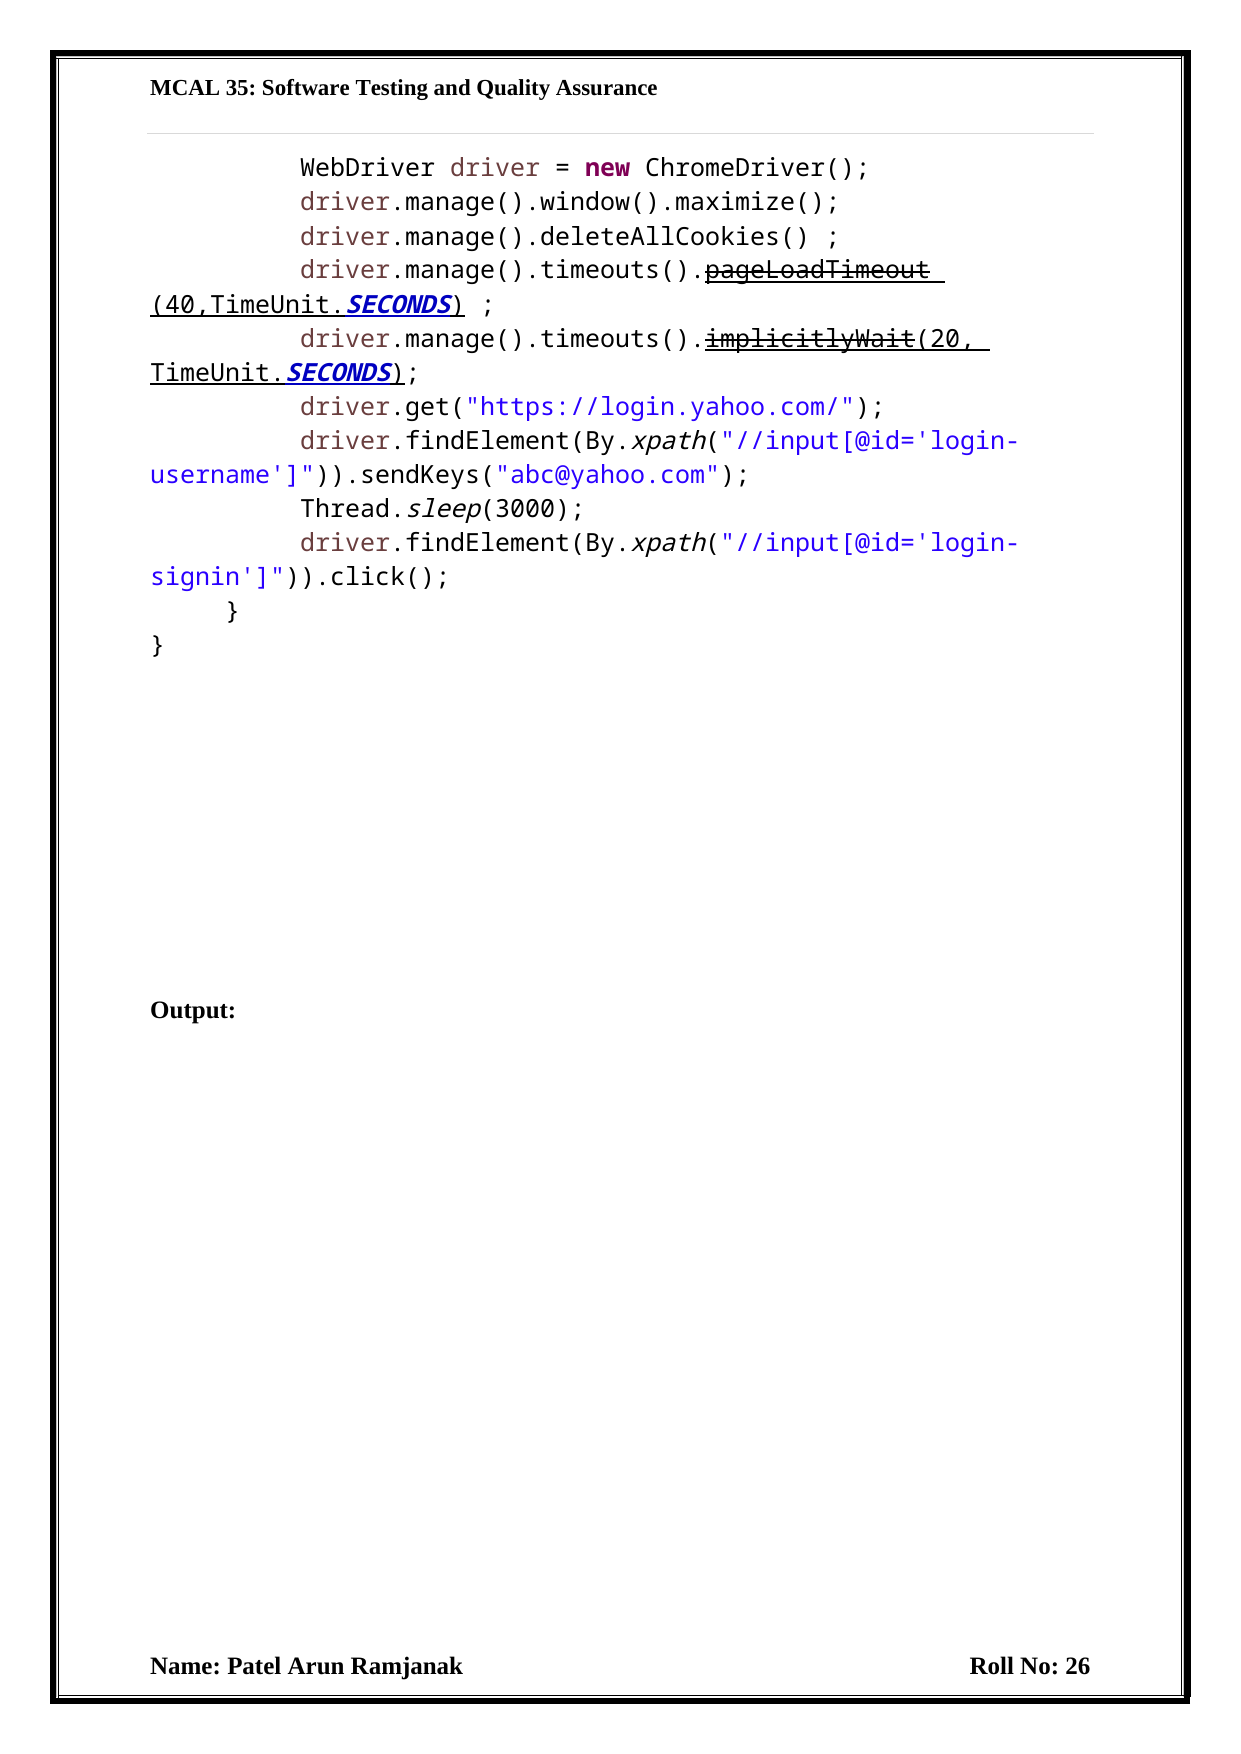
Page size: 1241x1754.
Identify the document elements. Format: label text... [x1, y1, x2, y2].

text Output: [150, 995, 1090, 1024]
text } [150, 627, 1090, 661]
text driver.manage().timeouts().implicitlyWait(20, TimeUnit.SECONDS); [150, 320, 1090, 388]
text driver.manage().timeouts().pageLoadTimeout (40,TimeUnit.SECONDS) ; [150, 252, 1090, 320]
text driver.findElement(By.xpath("//input[@id='login-username']")).sendKeys("abc@yahoo.com"); [150, 422, 1090, 491]
text WebDriver driver = new ChromeDriver(); [150, 150, 1090, 184]
text driver.findElement(By.xpath("//input[@id='login-signin']")).click(); [150, 525, 1090, 593]
text driver.manage().deleteAllCookies() ; [150, 218, 1090, 252]
text } [150, 593, 1090, 627]
text driver.get("https://login.yahoo.com/"); [150, 388, 1090, 422]
text driver.manage().window().maximize(); [150, 184, 1090, 218]
text Thread.sleep(3000); [150, 491, 1090, 525]
